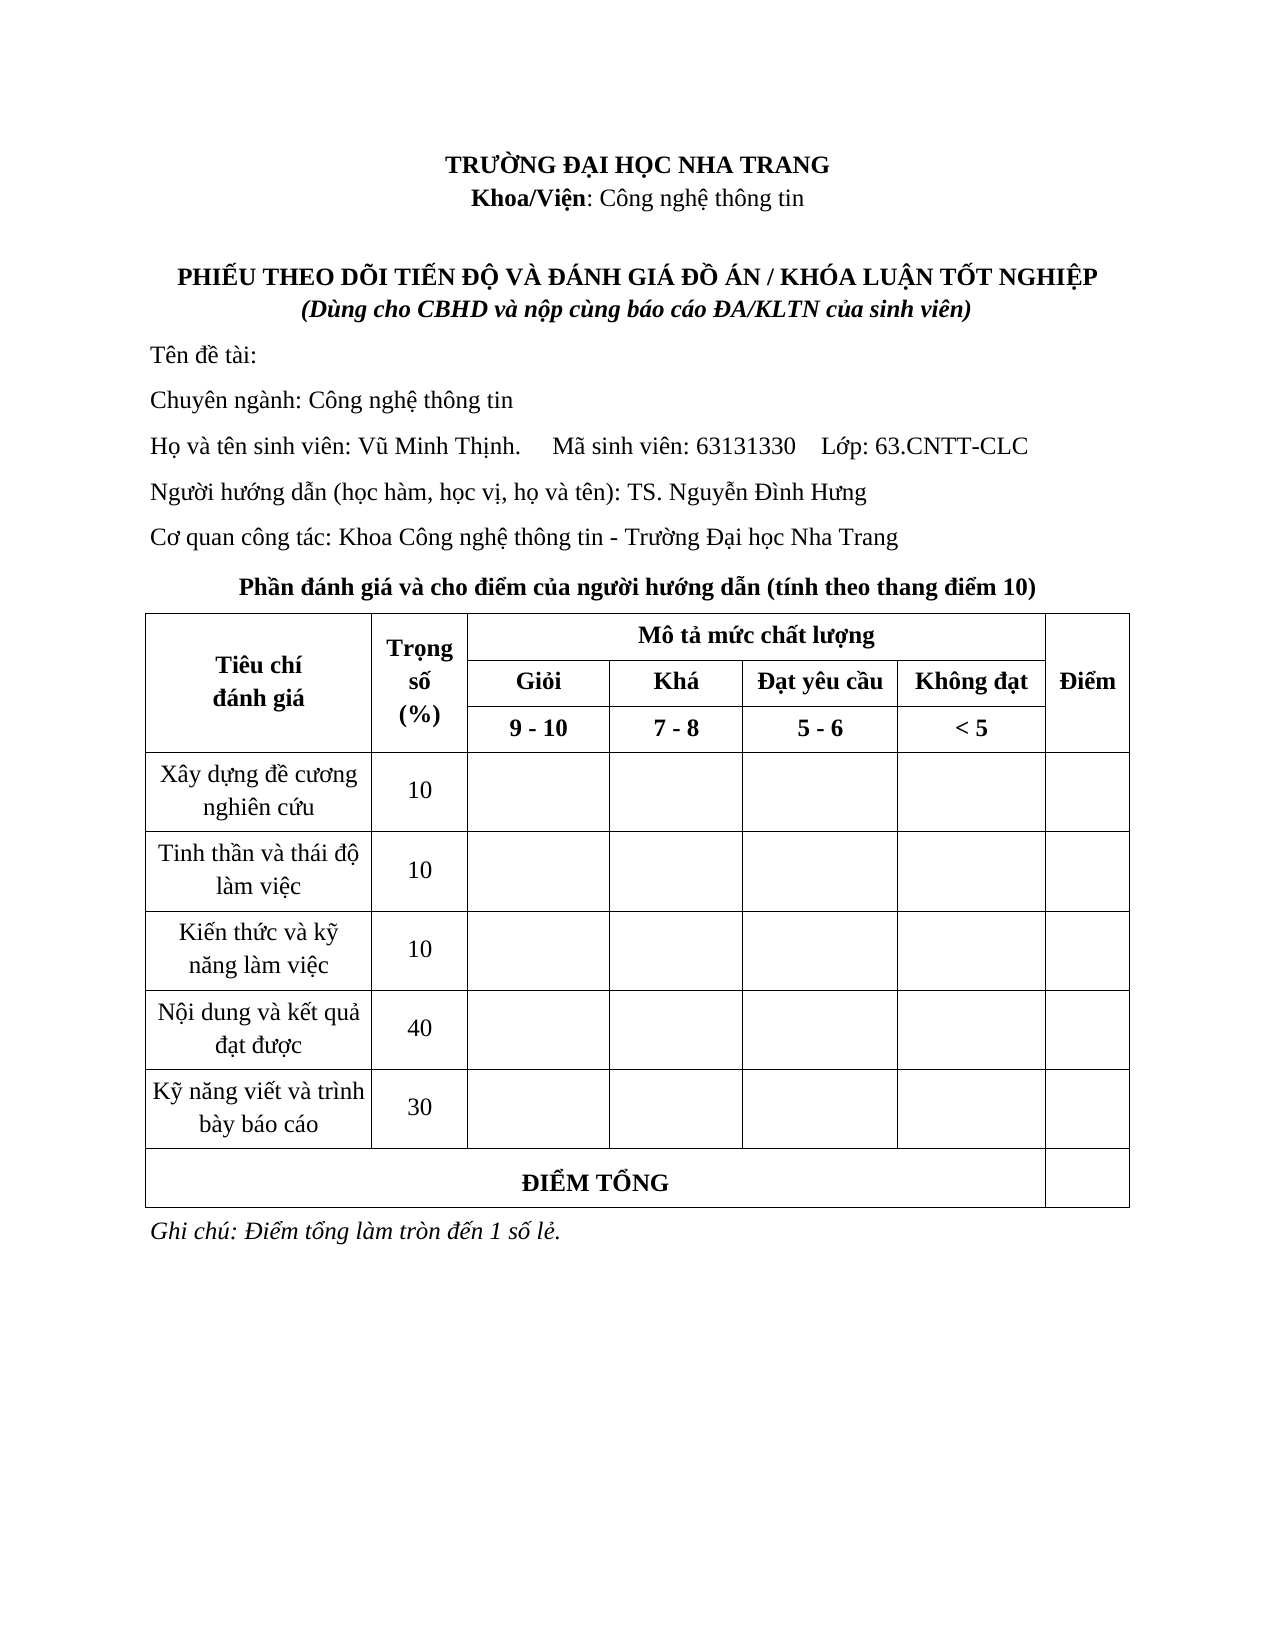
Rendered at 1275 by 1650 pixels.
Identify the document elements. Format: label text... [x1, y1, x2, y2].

table_cell 10 [372, 912, 467, 990]
table_cell [610, 991, 742, 1069]
text Người hướng dẫn (học hàm, học vị, họ và tên): TS. Nguyễn Đình Hưng [150, 477, 1125, 505]
table_cell [898, 991, 1045, 1069]
table_cell [898, 832, 1045, 911]
table_cell 5 - 6 [743, 707, 897, 752]
table_cell 9 - 10 [468, 707, 609, 752]
table_cell [468, 991, 609, 1069]
table_cell [610, 1070, 742, 1148]
table_cell Tinh thần và thái độ làm việc [146, 832, 371, 911]
table_cell < 5 [898, 707, 1045, 752]
table_cell Đạt yêu cầu [743, 661, 897, 706]
text TRƯỜNG ĐẠI HỌC NHA TRANG [150, 150, 1125, 179]
table_cell [468, 1070, 609, 1148]
table_cell [468, 832, 609, 911]
table_cell [743, 832, 897, 911]
table_cell [610, 912, 742, 990]
table_header Tiêu chí đánh giá [146, 614, 371, 752]
table_header Điểm [1046, 614, 1129, 752]
table_cell [1046, 1070, 1129, 1148]
table_cell [610, 832, 742, 911]
table_cell Xây dựng đề cương nghiên cứu [146, 753, 371, 831]
table_cell [1046, 832, 1129, 911]
table_cell [468, 912, 609, 990]
table_cell [898, 912, 1045, 990]
table_cell [1046, 991, 1129, 1069]
table_cell ĐIỂM TỔNG [146, 1149, 1045, 1207]
text Họ và tên sinh viên: Vũ Minh Thịnh. Mã sinh viên: 63131330 Lớp: 63.CNTT-CLC [150, 431, 1125, 460]
table_cell Kiến thức và kỹ năng làm việc [146, 912, 371, 990]
table_cell [743, 991, 897, 1069]
text Cơ quan công tác: Khoa Công nghệ thông tin - Trường Đại học Nha Trang [150, 522, 1125, 551]
table_cell 10 [372, 753, 467, 831]
text Phần đánh giá và cho điểm của người hướng dẫn (tính theo thang điểm 10) [150, 572, 1125, 601]
table_cell Giỏi [468, 661, 609, 706]
table_cell [898, 1070, 1045, 1148]
table_cell Kỹ năng viết và trình bày báo cáo [146, 1070, 371, 1148]
table_cell [743, 912, 897, 990]
table_cell 7 - 8 [610, 707, 742, 752]
text Ghi chú: Điểm tổng làm tròn đến 1 số lẻ. [150, 1216, 1125, 1245]
text Khoa/Viện: Công nghệ thông tin [150, 183, 1125, 212]
table_cell [1046, 1149, 1129, 1207]
table_cell 40 [372, 991, 467, 1069]
table_cell 30 [372, 1070, 467, 1148]
table_cell [743, 1070, 897, 1148]
table_cell [1046, 912, 1129, 990]
text Chuyên ngành: Công nghệ thông tin [150, 386, 1125, 414]
table_header Mô tả mức chất lượng [468, 614, 1045, 659]
text Tên đề tài: [150, 340, 1125, 369]
table_cell [898, 753, 1045, 831]
table_cell Không đạt [898, 661, 1045, 706]
table_cell Khá [610, 661, 742, 706]
table_cell [743, 753, 897, 831]
table_header Trọng số (%) [372, 614, 467, 752]
table_cell [468, 753, 609, 831]
text PHIẾU THEO DÕI TIẾN ĐỘ VÀ ĐÁNH GIÁ ĐỒ ÁN / KHÓA LUẬN TỐT NGHIỆP (Dùng cho CBHD và nộp cùng báo cáo ĐA/KLTN của sinh viên) [150, 262, 1125, 323]
table_cell [1046, 753, 1129, 831]
table_cell Nội dung và kết quả đạt được [146, 991, 371, 1069]
table_cell [610, 753, 742, 831]
table_cell 10 [372, 832, 467, 911]
